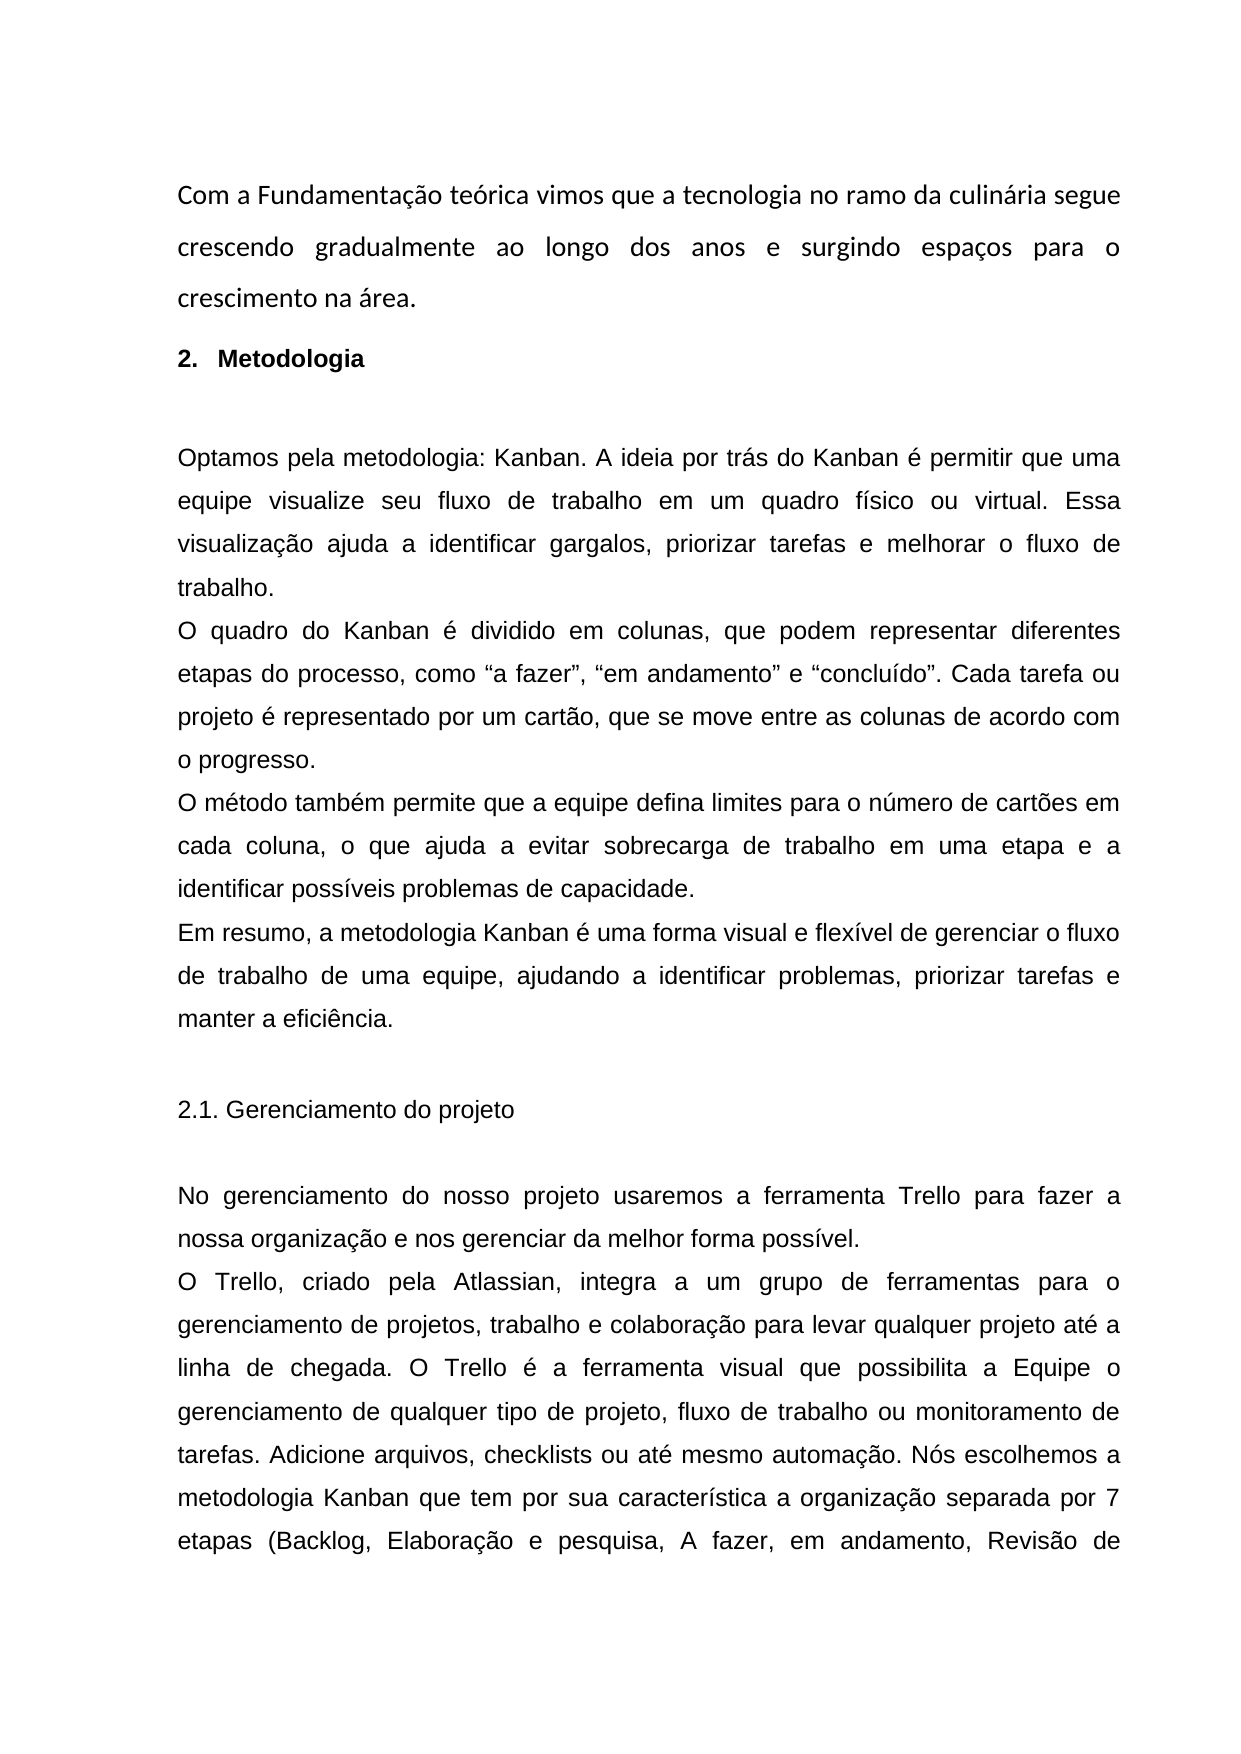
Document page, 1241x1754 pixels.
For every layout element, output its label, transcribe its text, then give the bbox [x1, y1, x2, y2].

text O método também permite que a equipe defina limites para o número de cartões em cada coluna, o que ajuda a evitar sobrecarga de trabalho em uma etapa e a identificar possíveis problemas de capacidade. [177, 788, 1122, 903]
text O quadro do Kanban é dividido em colunas, que podem representar diferentes etapas do processo, como “a fazer”, “em andamento” e “concluído”. Cada tarefa ou projeto é representado por um cartão, que se move entre as colunas de acordo com o progresso. [177, 616, 1122, 774]
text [177, 1267, 1122, 1554]
subtitle 2.1. Gerenciamento do projeto [177, 1094, 1122, 1123]
text Com a Fundamentação teórica vimos que a tecnologia no ramo da culinária segue crescendo gradualmente ao longo dos anos e surgindo espaços para o crescimento na área. [177, 177, 1122, 315]
text Optamos pela metodologia: Kanban. A ideia por trás do Kanban é permitir que uma equipe visualize seu fluxo de trabalho em um quadro físico ou virtual. Essa visualização ajuda a identificar gargalos, priorizar tarefas e melhorar o fluxo de trabalho. [177, 443, 1122, 601]
text No gerenciamento do nosso projeto usaremos a ferramenta Trello para fazer a nossa organização e nos gerenciar da melhor forma possível. [177, 1181, 1122, 1253]
text Em resumo, a metodologia Kanban é uma forma visual e flexível de gerenciar o fluxo de trabalho de uma equipe, ajudando a identificar problemas, priorizar tarefas e manter a eficiência. [177, 917, 1122, 1032]
subtitle Metodologia [177, 344, 1122, 373]
